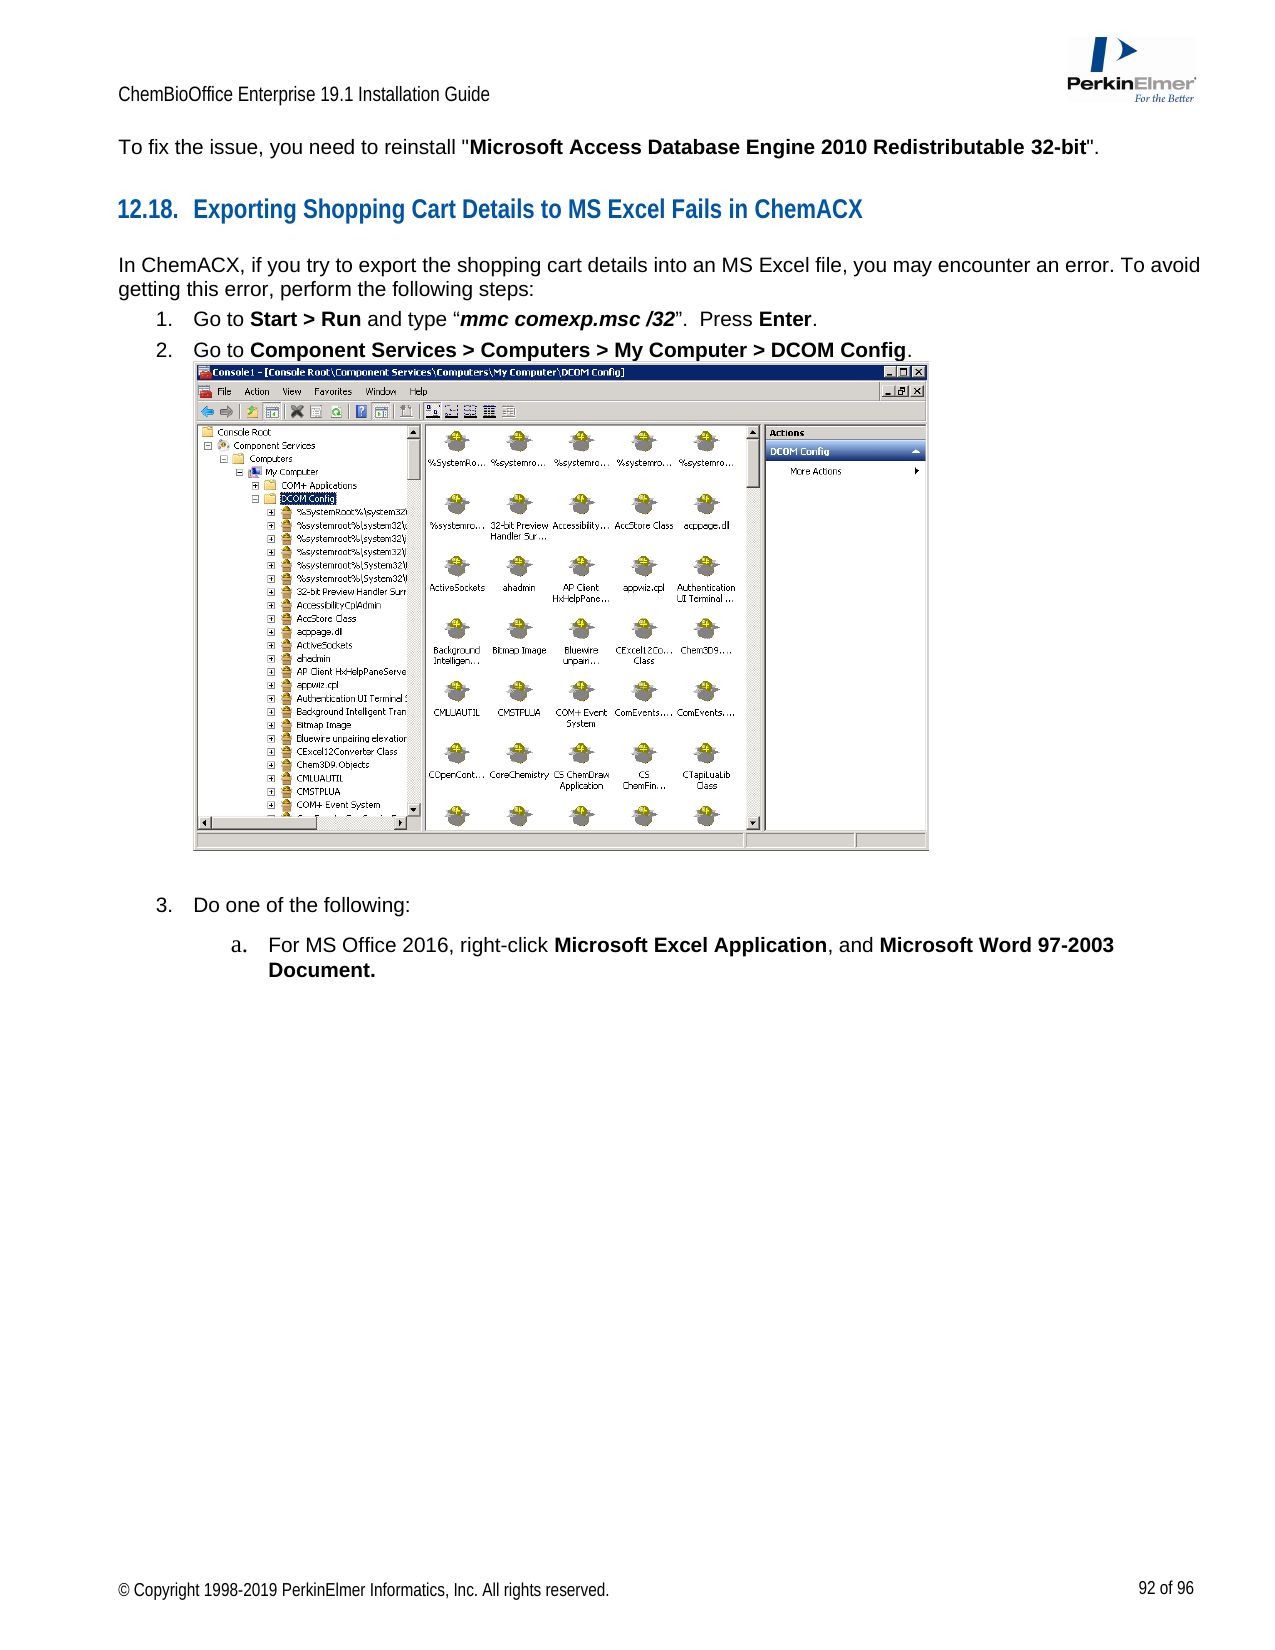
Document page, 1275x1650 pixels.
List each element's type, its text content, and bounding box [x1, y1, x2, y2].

list Do one of the following: [156, 893, 1204, 917]
picture [1067, 37, 1197, 102]
text To fix the issue, you need to reinstall "Microsoft Access Database Engine 2010 Redistributable 32-bit". [118, 135, 1204, 159]
list For MS Office 2016, right-click Microsoft Excel Application, and Microsoft Word 97-2003 Document. [231, 929, 1204, 982]
picture [193, 361, 929, 851]
text In ChemACX, if you try to export the shopping cart details into an MS Excel file, you may encounter an error. To avoid getting this error, perform the following steps: [118, 253, 1204, 301]
subtitle Exporting Shopping Cart Details to MS Excel Fails in ChemACX [117, 193, 1204, 224]
list Go to Start > Run and type “mmc comexp.msc /32”. Press Enter. [156, 307, 1204, 331]
